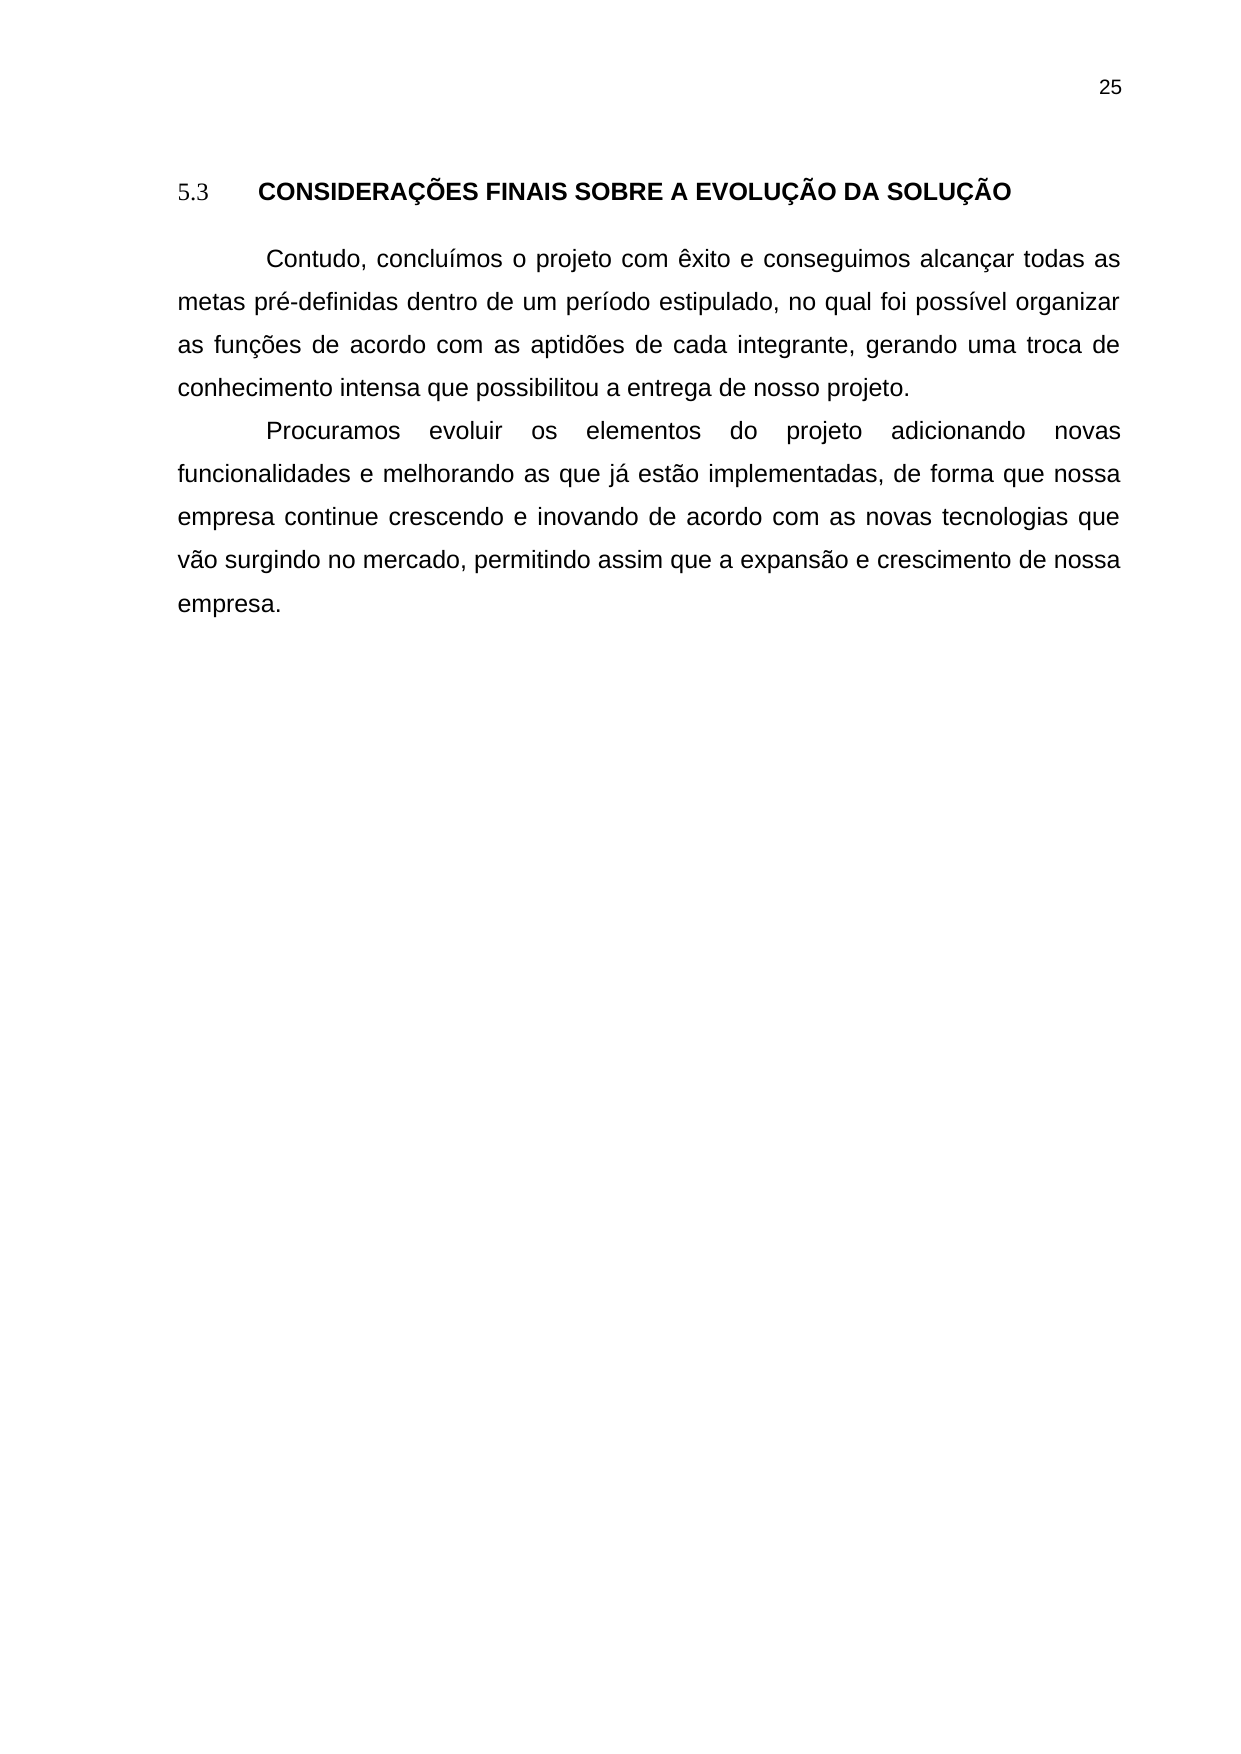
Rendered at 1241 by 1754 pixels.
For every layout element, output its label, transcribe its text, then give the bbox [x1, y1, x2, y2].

subtitle Considerações finais sobre A evolução da solução [177, 177, 1122, 206]
text Contudo, concluímos o projeto com êxito e conseguimos alcançar todas as metas pré-definidas dentro de um período estipulado, no qual foi possível organizar as funções de acordo com as aptidões de cada integrante, gerando uma troca de conhecimento intensa que possibilitou a entrega de nosso projeto. [177, 243, 1122, 402]
text Procuramos evoluir os elementos do projeto adicionando novas funcionalidades e melhorando as que já estão implementadas, de forma que nossa empresa continue crescendo e inovando de acordo com as novas tecnologias que vão surgindo no mercado, permitindo assim que a expansão e crescimento de nossa empresa. [177, 416, 1122, 617]
